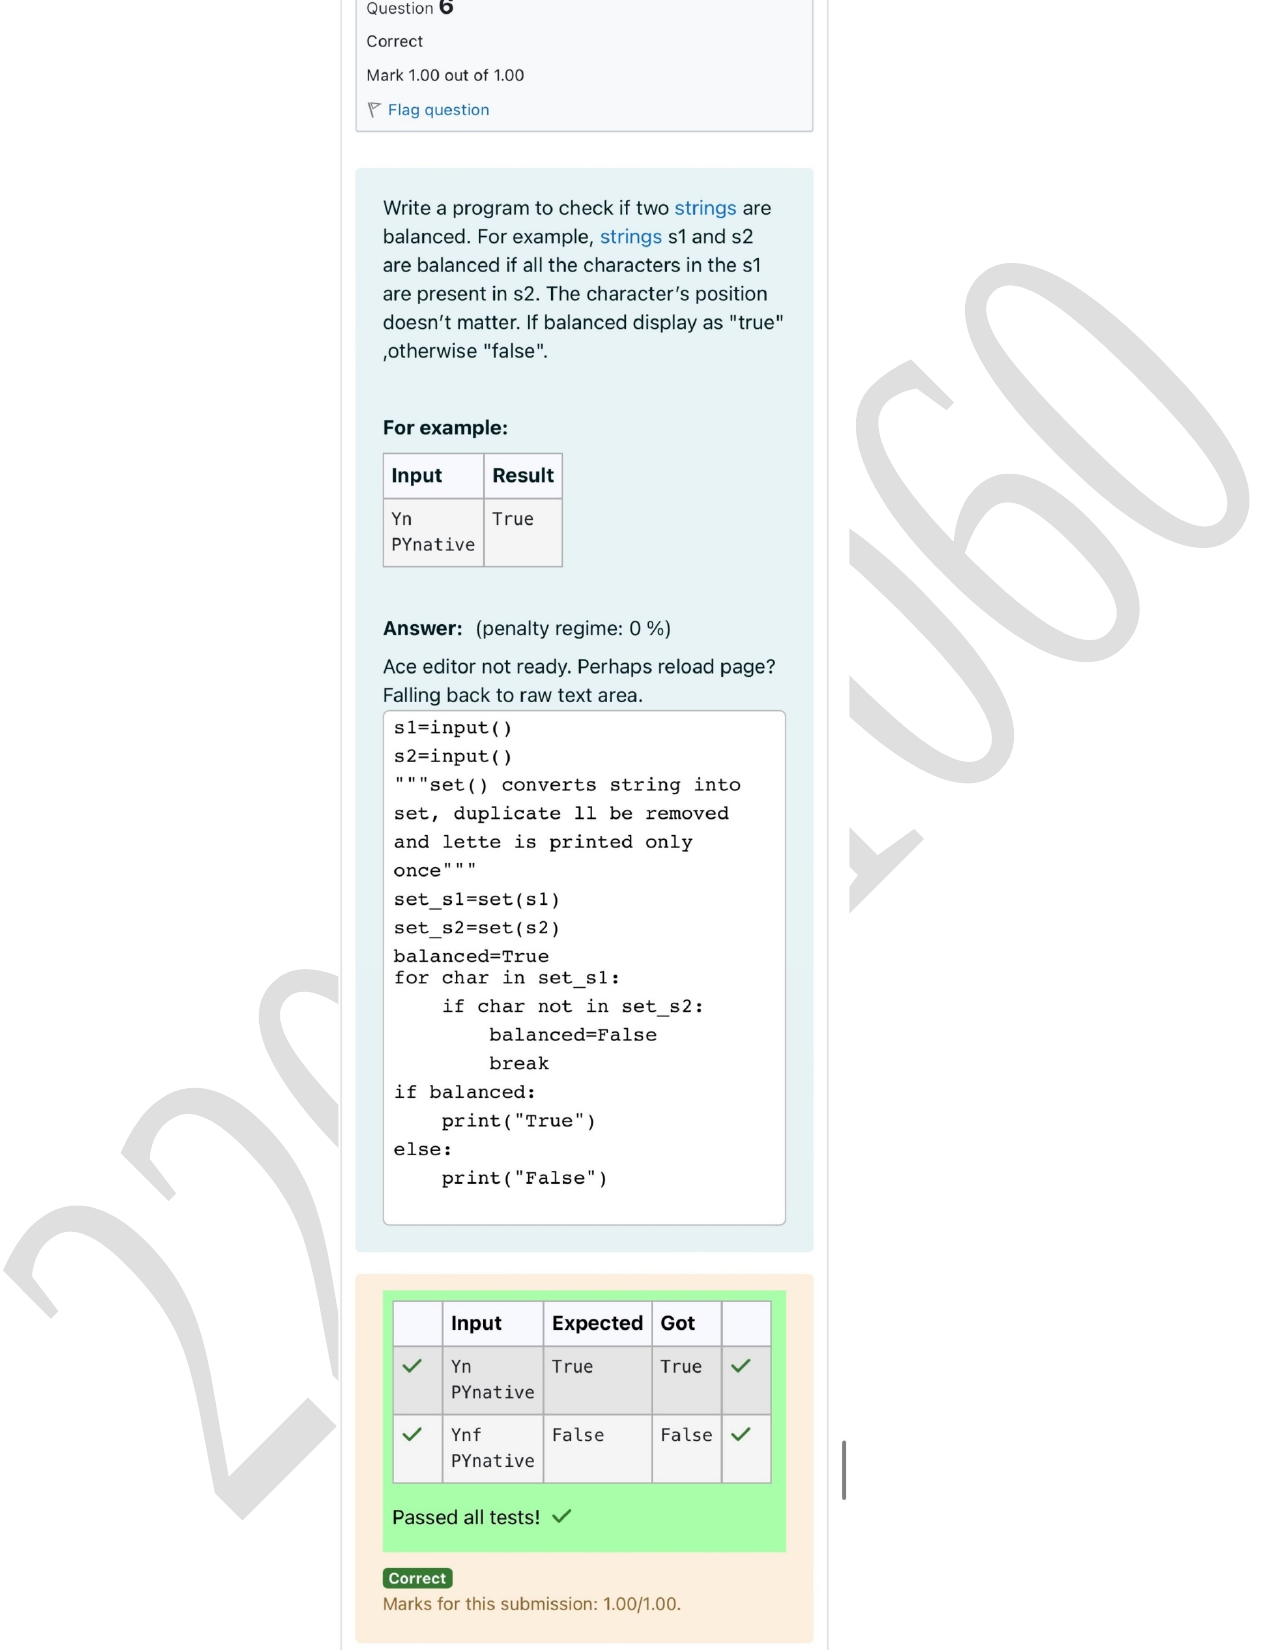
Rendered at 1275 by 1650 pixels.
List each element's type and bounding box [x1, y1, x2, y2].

picture [338, 0, 850, 1650]
